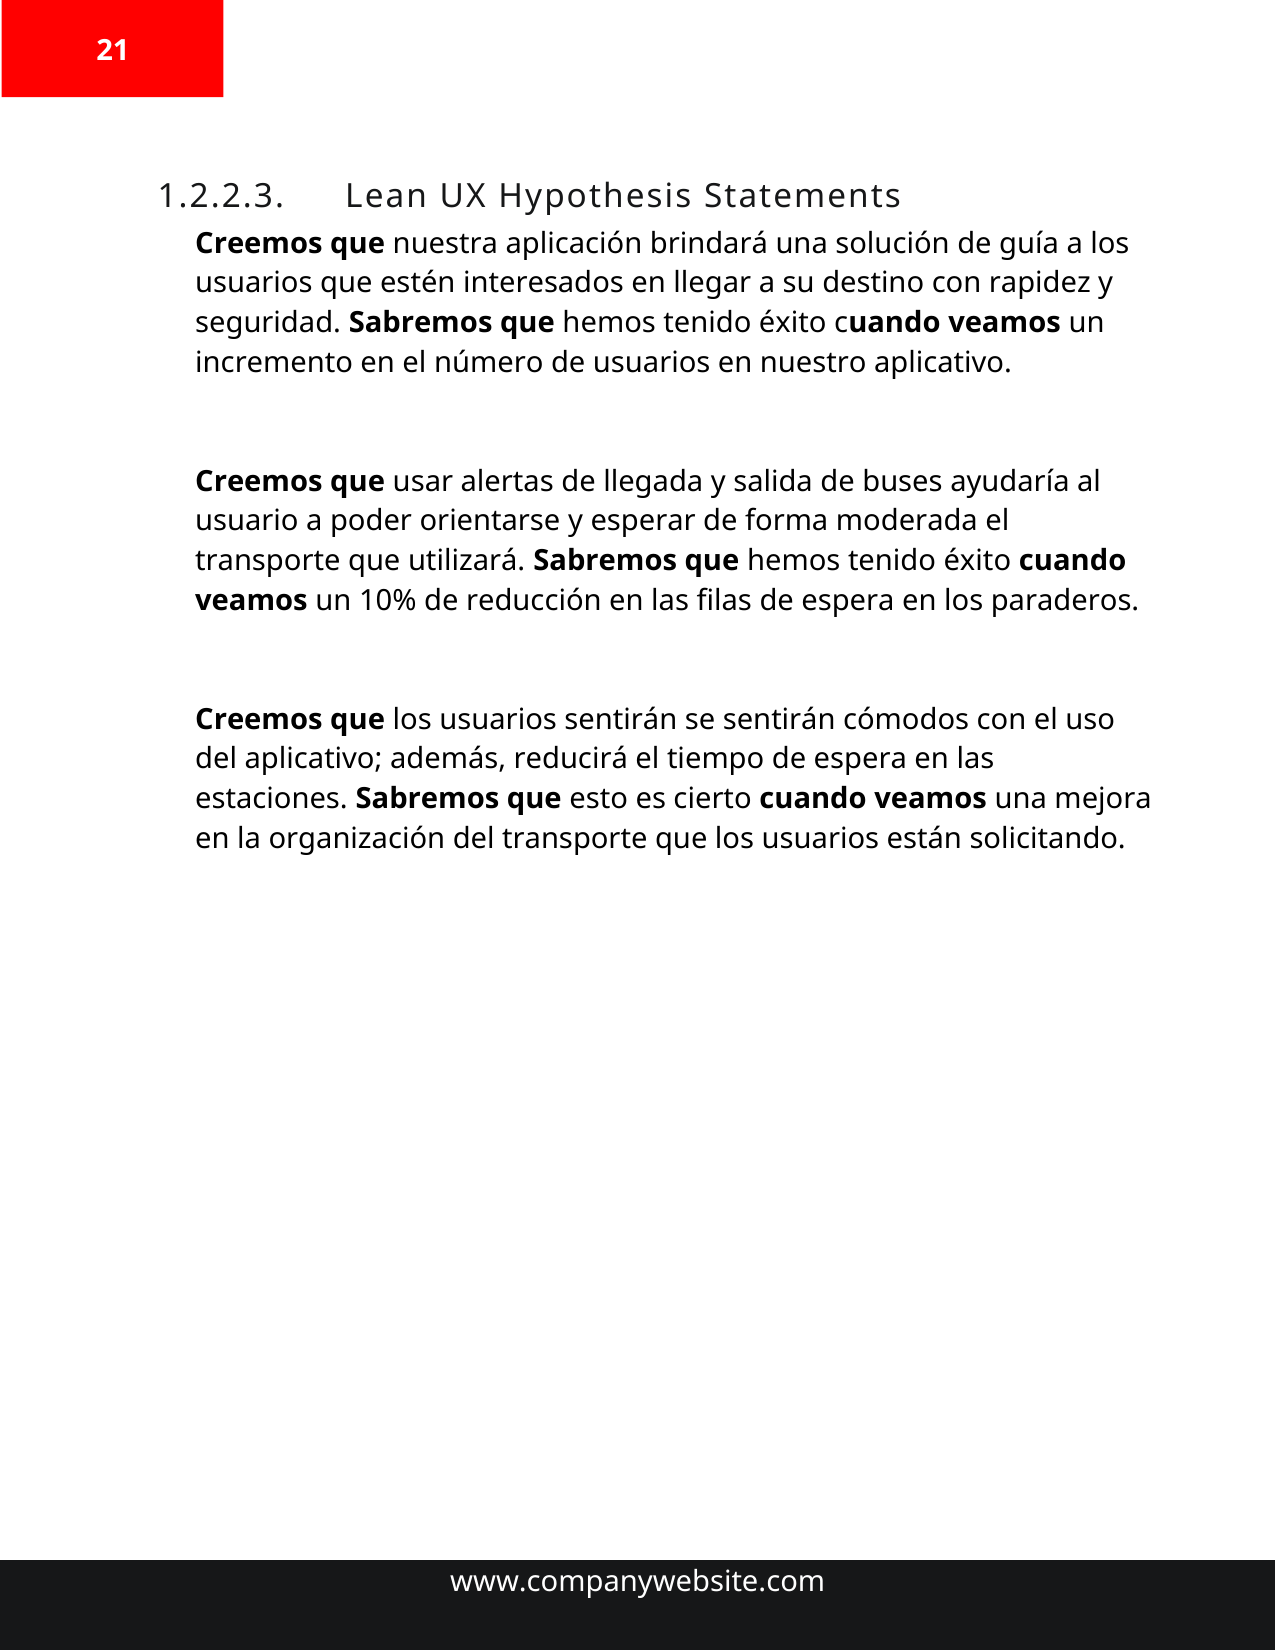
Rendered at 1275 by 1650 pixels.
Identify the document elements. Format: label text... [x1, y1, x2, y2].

subtitle Lean UX Hypothesis Statements [157, 172, 1155, 218]
text Creemos que nuestra aplicación brindará una solución de guía a los usuarios que estén interesados en llegar a su destino con rapidez y seguridad. Sabremos que hemos tenido éxito cuando veamos un incremento en el número de usuarios en nuestro aplicativo. [195, 222, 1155, 381]
text Creemos que los usuarios sentirán se sentirán cómodos con el uso del aplicativo; además, reducirá el tiempo de espera en las estaciones. Sabremos que esto es cierto cuando veamos una mejora en la organización del transporte que los usuarios están solicitando. [195, 698, 1155, 857]
text Creemos que usar alertas de llegada y salida de buses ayudaría al usuario a poder orientarse y esperar de forma moderada el transporte que utilizará. Sabremos que hemos tenido éxito cuando veamos un 10% de reducción en las filas de espera en los paraderos. [195, 460, 1155, 619]
